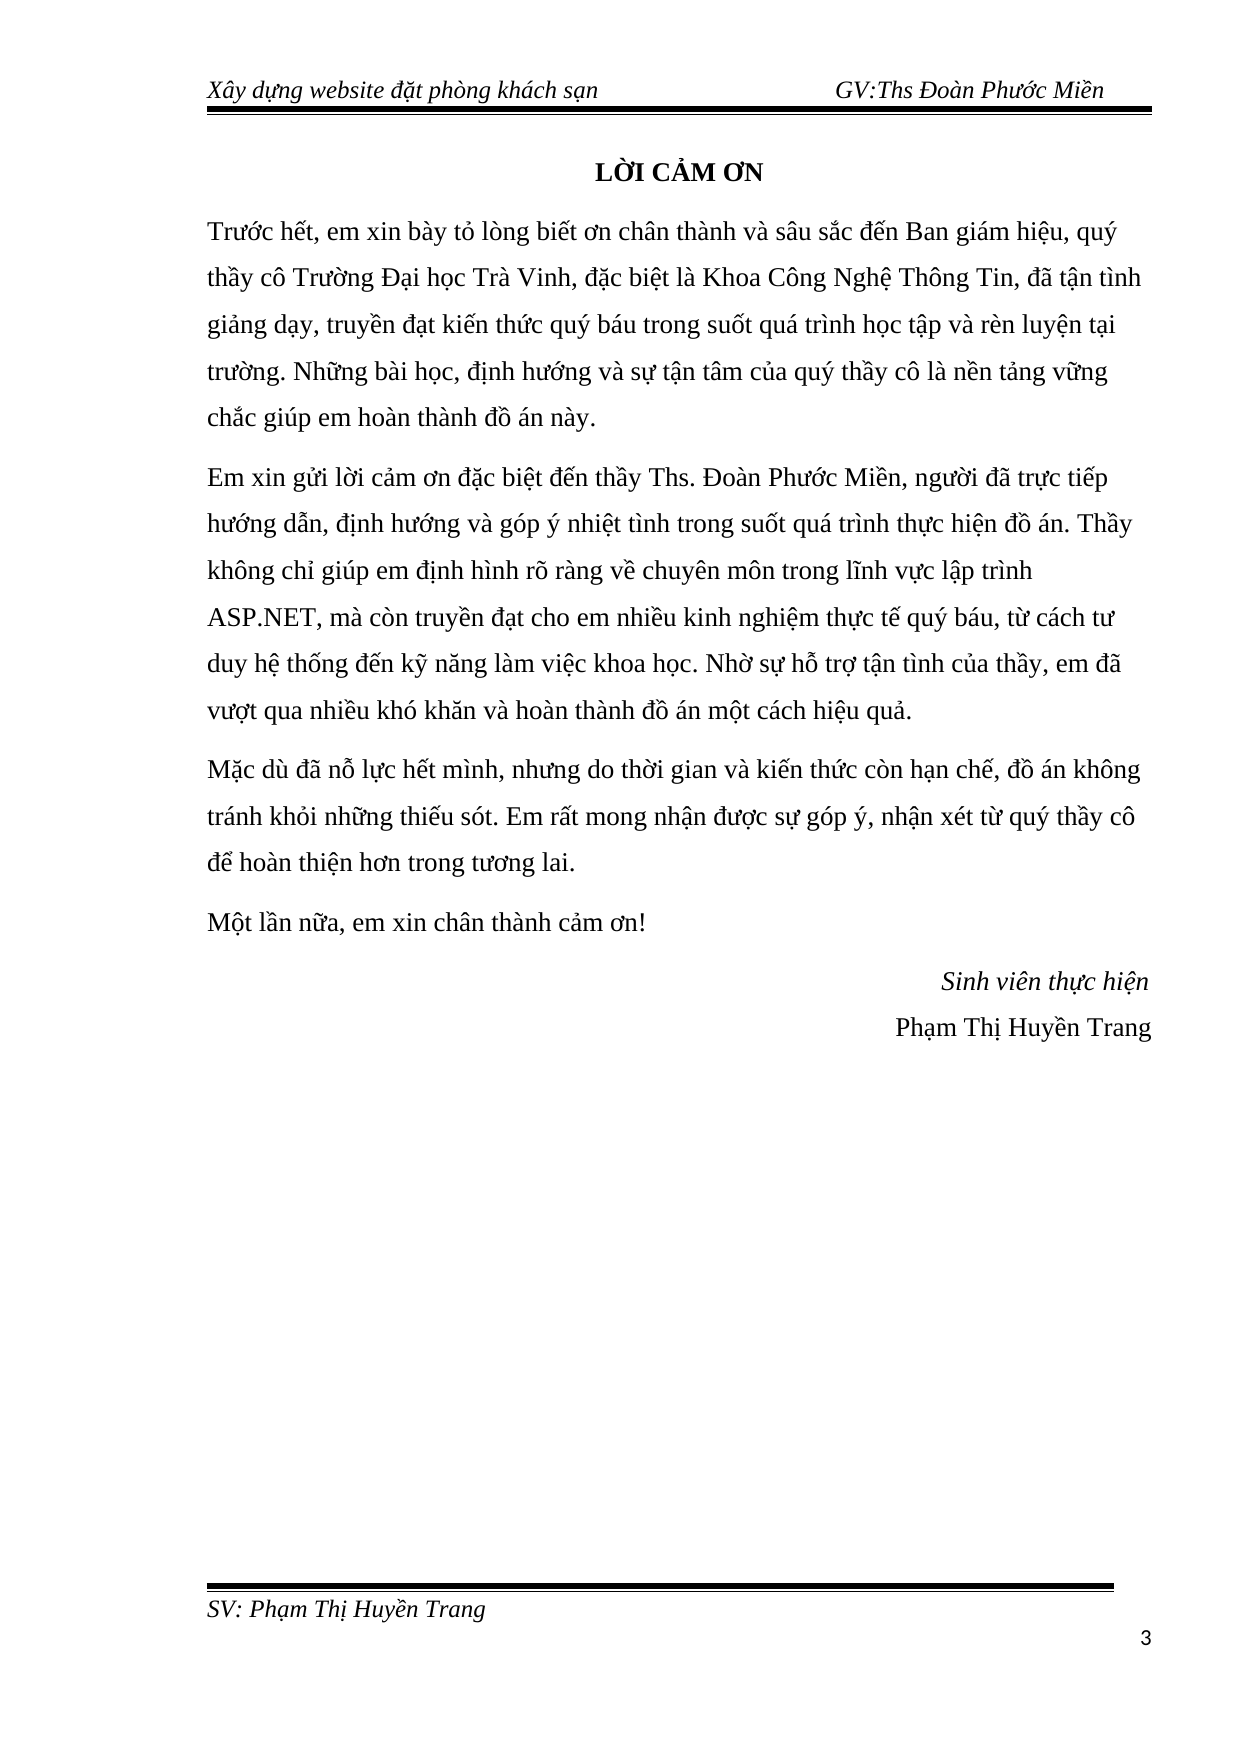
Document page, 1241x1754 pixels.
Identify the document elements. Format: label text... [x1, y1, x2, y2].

text Em xin gửi lời cảm ơn đặc biệt đến thầy Ths. Đoàn Phước Miền, người đã trực tiếp hướng dẫn, định hướng và góp ý nhiệt tình trong suốt quá trình thực hiện đồ án. Thầy không chỉ giúp em định hình rõ ràng về chuyên môn trong lĩnh vực lập trình ASP.NET, mà còn truyền đạt cho em nhiều kinh nghiệm thực tế quý báu, từ cách tư duy hệ thống đến kỹ năng làm việc khoa học. Nhờ sự hỗ trợ tận tình của thầy, em đã vượt qua nhiều khó khăn và hoàn thành đồ án một cách hiệu quả. [207, 461, 1152, 725]
text LỜI CẢM ƠN [207, 156, 1152, 187]
text Trước hết, em xin bày tỏ lòng biết ơn chân thành và sâu sắc đến Ban giám hiệu, quý thầy cô Trường Đại học Trà Vinh, đặc biệt là Khoa Công Nghệ Thông Tin, đã tận tình giảng dạy, truyền đạt kiến thức quý báu trong suốt quá trình học tập và rèn luyện tại trường. Những bài học, định hướng và sự tận tâm của quý thầy cô là nền tảng vững chắc giúp em hoàn thành đồ án này. [207, 215, 1152, 433]
text Mặc dù đã nỗ lực hết mình, nhưng do thời gian và kiến thức còn hạn chế, đồ án không tránh khỏi những thiếu sót. Em rất mong nhận được sự góp ý, nhận xét từ quý thầy cô để hoàn thiện hơn trong tương lai. [207, 753, 1152, 878]
text Một lần nữa, em xin chân thành cảm ơn! [207, 906, 1152, 937]
text Sinh viên thực hiện Phạm Thị Huyền Trang [207, 965, 1152, 1043]
